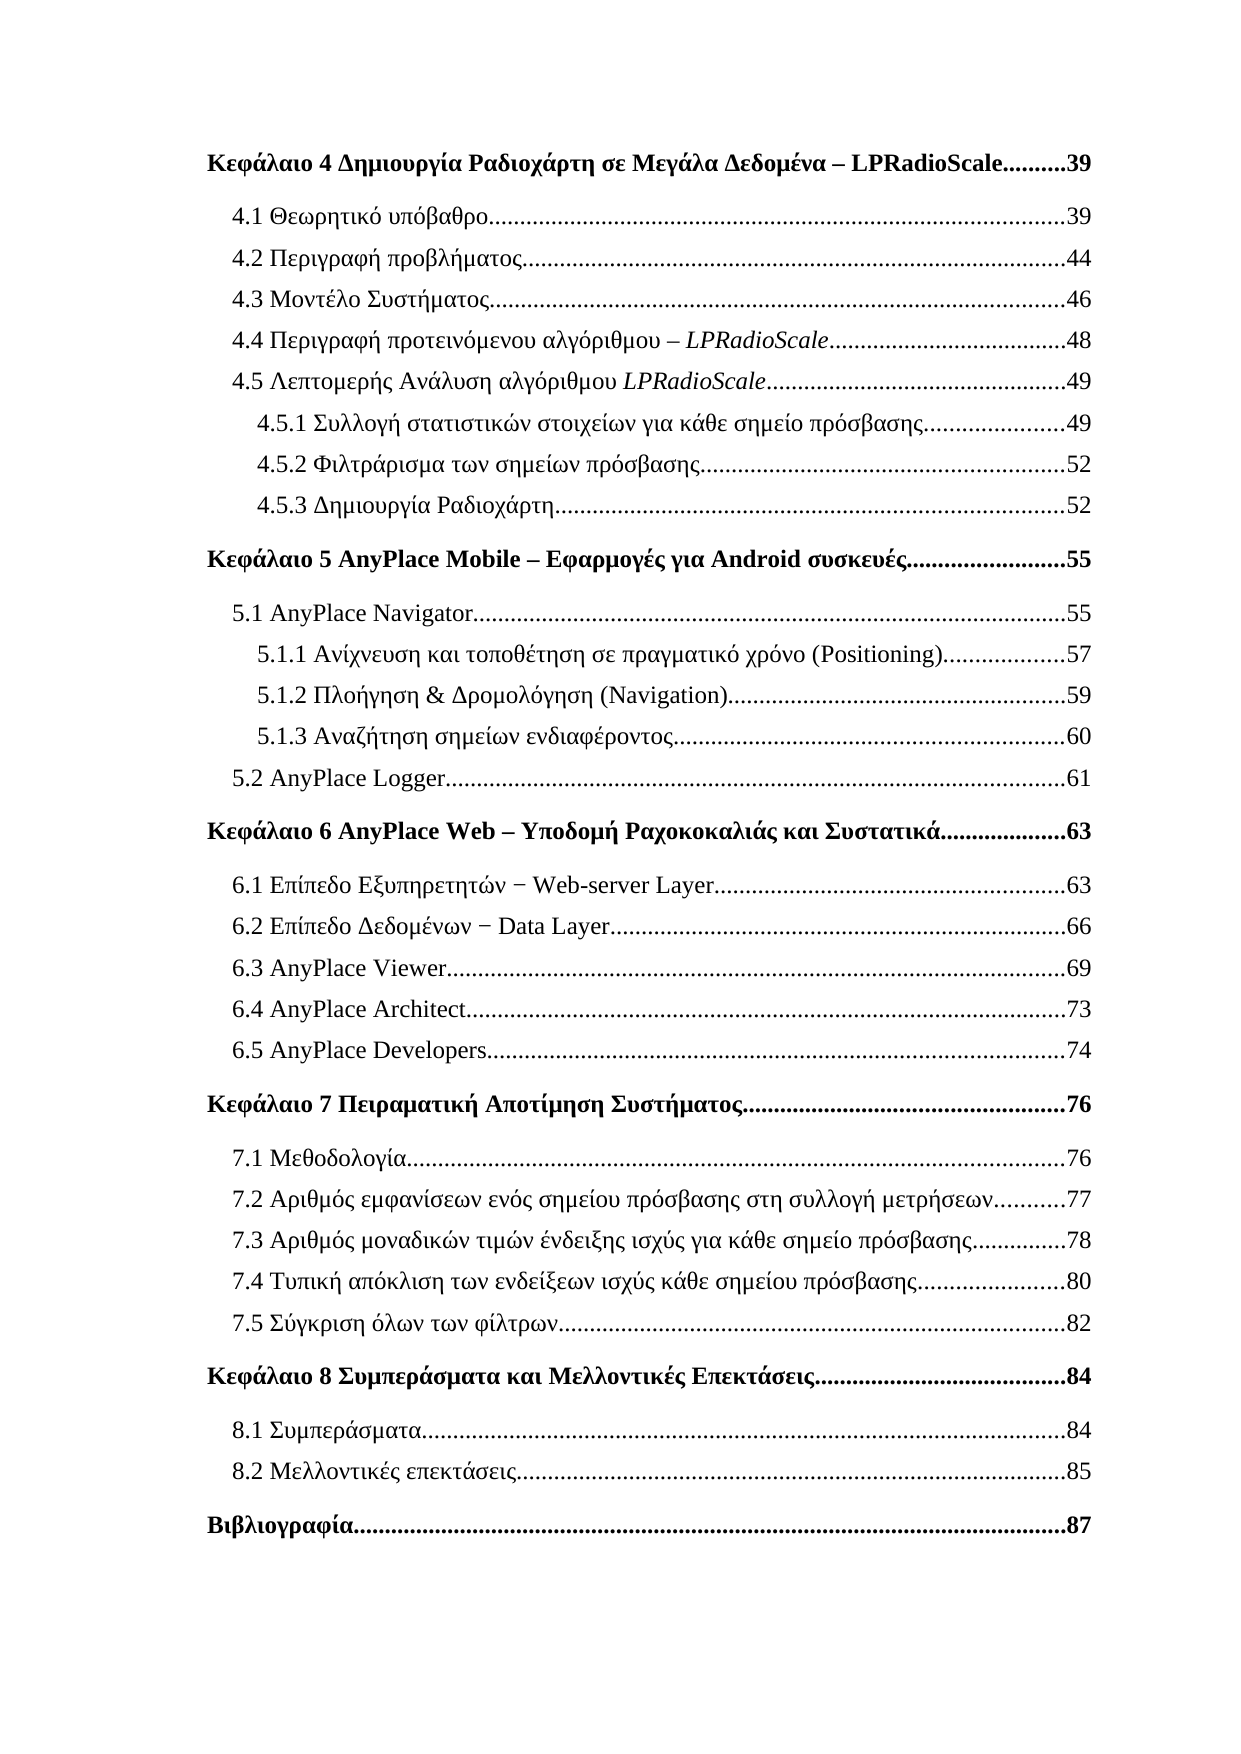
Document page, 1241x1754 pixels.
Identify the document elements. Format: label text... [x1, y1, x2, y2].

text Κεφάλαιο 6 AnyPlace Web – Υποδομή Ραχοκοκαλιάς και Συστατικά 63 [207, 816, 1092, 845]
text 7.5 Σύγκριση όλων των φίλτρων 82 [232, 1308, 1092, 1336]
text 5.1.1 Ανίχνευση και τοποθέτηση σε πραγματικό χρόνο (Positioning) 57 [257, 639, 1092, 668]
text Κεφάλαιο 7 Πειραματική Αποτίμηση Συστήματος 76 [207, 1089, 1092, 1118]
text 7.1 Μεθοδολογία 76 [232, 1143, 1092, 1171]
text 7.4 Τυπική απόκλιση των ενδείξεων ισχύς κάθε σημείου πρόσβασης 80 [232, 1266, 1092, 1295]
text Βιβλιογραφία 87 [207, 1510, 1092, 1539]
text 4.1 Θεωρητικό υπόβαθρο 39 [232, 201, 1092, 230]
text 6.5 AnyPlace Developers 74 [232, 1035, 1092, 1064]
text Κεφάλαιο 5 AnyPlace Mobile – Εφαρμογές για Android συσκευές 55 [207, 544, 1092, 573]
text 4.4 Περιγραφή προτεινόμενου αλγόριθμου – LPRadioScale 48 [232, 325, 1092, 354]
text 6.2 Επίπεδο Δεδομένων − Data Layer 66 [610, 911, 1092, 940]
text 7.2 Αριθμός εμφανίσεων ενός σημείου πρόσβασης στη συλλογή μετρήσεων 77 [232, 1184, 1092, 1213]
text 4.5.3 Δημιουργία Ραδιοχάρτη 52 [257, 490, 1092, 519]
text Κεφάλαιο 8 Συμπεράσματα και Μελλοντικές Επεκτάσεις 84 [207, 1361, 1092, 1390]
text 4.3 Μοντέλο Συστήματος 46 [232, 284, 1092, 313]
text 6.1 Επίπεδο Εξυπηρετητών − Web-server Layer 63 [232, 870, 512, 899]
text 4.5 Λεπτομερής Ανάλυση αλγόριθμου LPRadioScale 49 [232, 366, 1092, 395]
text 4.2 Περιγραφή προβλήματος 44 [232, 243, 1092, 271]
text 8.1 Συμπεράσματα 84 [232, 1415, 1092, 1444]
text 8.2 Μελλοντικές επεκτάσεις 85 [232, 1456, 1092, 1485]
text 5.1 AnyPlace Navigator 55 [232, 598, 1092, 626]
text 5.1.2 Πλοήγηση & Δρομολόγηση (Navigation) 59 [257, 680, 1092, 709]
text 6.4 AnyPlace Architect 73 [232, 994, 1092, 1023]
text 7.3 Αριθμός μοναδικών τιμών ένδειξης ισχύς για κάθε σημείο πρόσβασης 78 [232, 1225, 1092, 1254]
text 4.5.1 Συλλογή στατιστικών στοιχείων για κάθε σημείο πρόσβασης 49 [257, 408, 1092, 436]
text 5.2 AnyPlace Logger 61 [232, 763, 1092, 791]
text 4.5.2 Φιλτράρισμα των σημείων πρόσβασης 52 [257, 449, 1092, 478]
text Κεφάλαιο 4 Δημιουργία Ραδιοχάρτη σε Μεγάλα Δεδομένα – LPRadioScale 39 [207, 148, 1092, 176]
text 5.1.3 Αναζήτηση σημείων ενδιαφέροντος 60 [257, 721, 1092, 750]
text 6.3 AnyPlace Viewer 69 [232, 953, 1092, 981]
text 6.1 Επίπεδο Εξυπηρετητών − Web-server Layer 63 [526, 870, 1092, 899]
